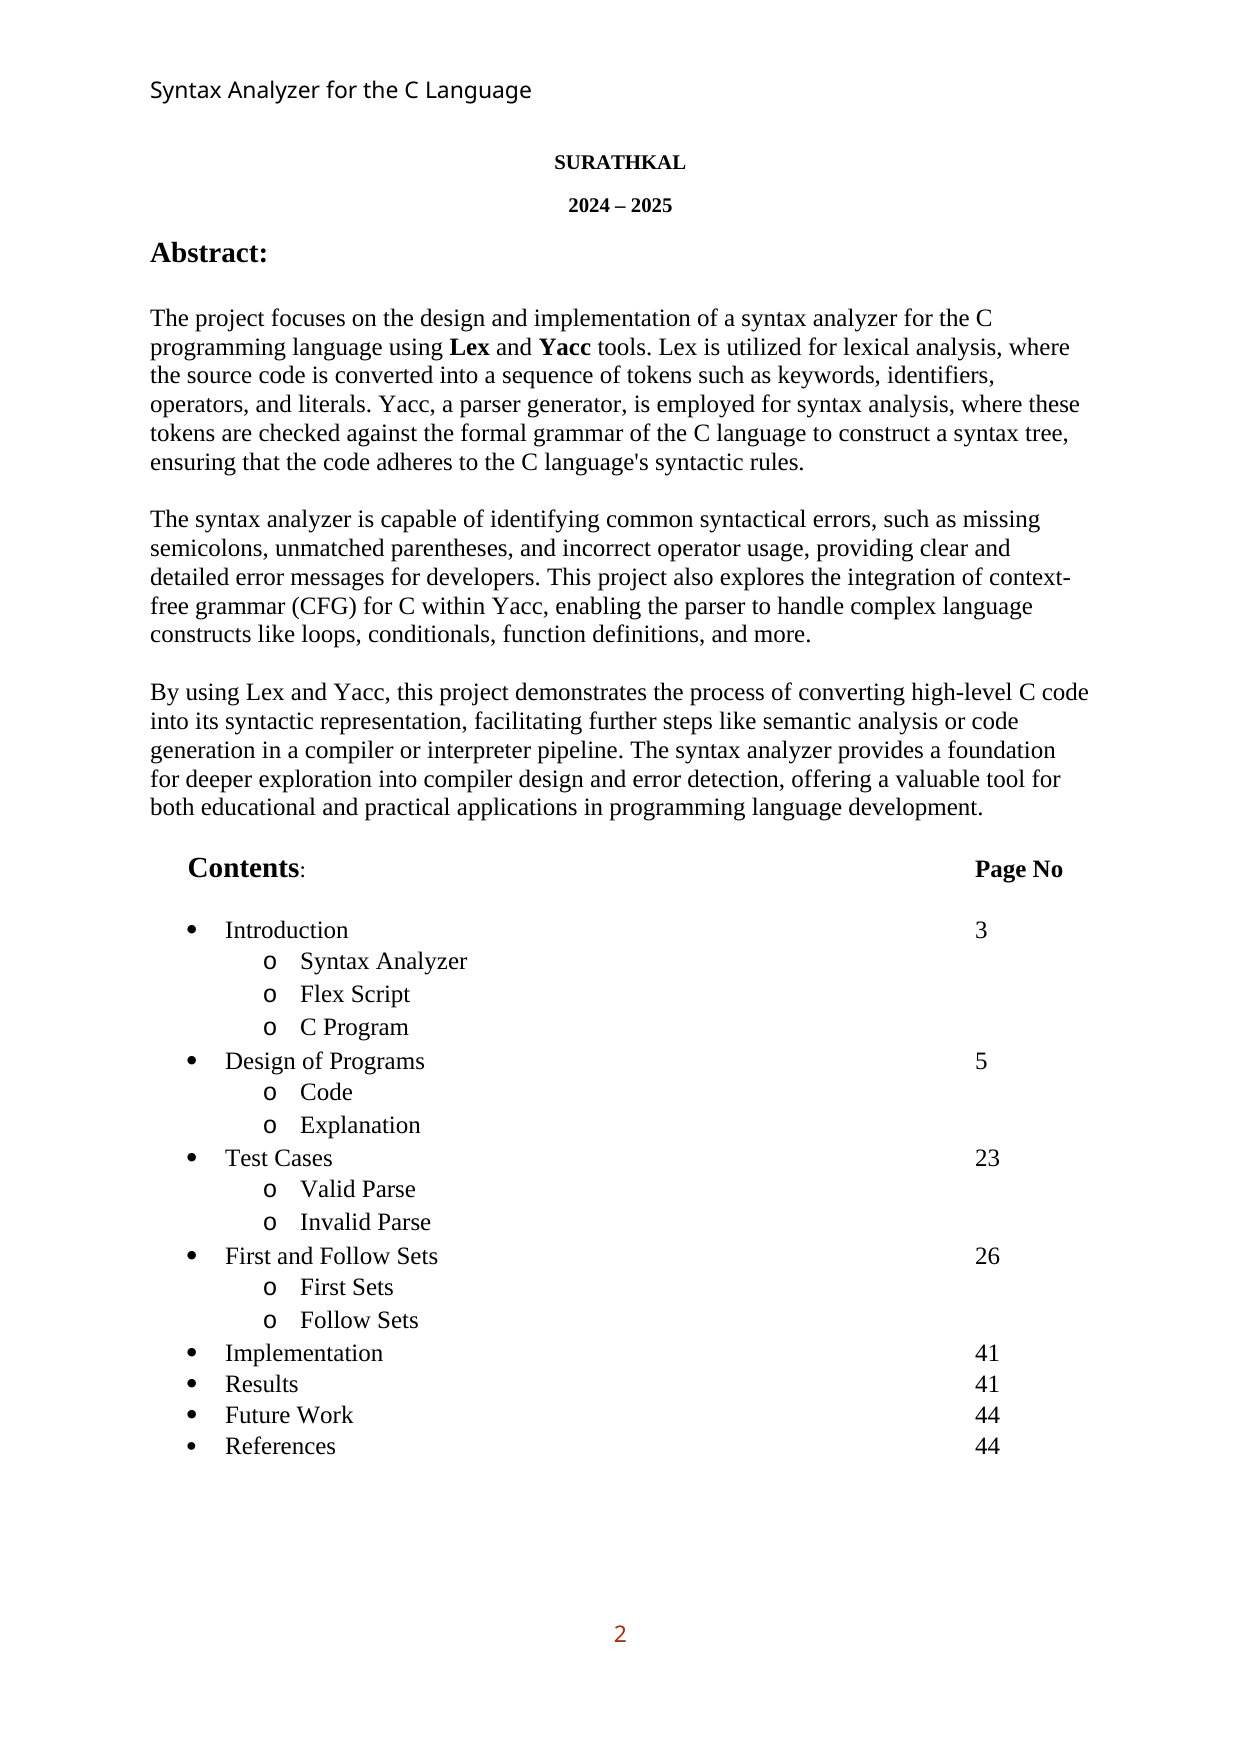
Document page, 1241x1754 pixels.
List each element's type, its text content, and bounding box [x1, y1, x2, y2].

text SURATHKAL [150, 150, 1090, 174]
list Contents: Page No [187, 850, 1090, 884]
text By using Lex and Yacc, this project demonstrates the process of converting high-level C code into its syntactic representation, facilitating further steps like semantic analysis or code generation in a compiler or interpreter pipeline. The syntax analyzer provides a foundation for deeper exploration into compiler design and error detection, offering a valuable tool for both educational and practical applications in programming language development. [150, 677, 1090, 821]
list Future Work 44 [187, 1400, 1090, 1429]
list C Program [262, 1012, 1090, 1043]
list Explanation [262, 1110, 1090, 1141]
list References 44 [187, 1431, 1090, 1460]
list Implementation 41 [187, 1338, 1090, 1367]
list Invalid Parse [262, 1207, 1090, 1238]
list First Sets [262, 1272, 1090, 1303]
list Follow Sets [262, 1305, 1090, 1336]
text The project focuses on the design and implementation of a syntax analyzer for the C programming language using Lex and Yacc tools. Lex is utilized for lexical analysis, where the source code is converted into a sequence of tokens such as keywords, identifiers, operators, and literals. Yacc, a parser generator, is employed for syntax analysis, where these tokens are checked against the formal grammar of the C language to construct a syntax tree, ensuring that the code adheres to the C language's syntactic rules. [150, 303, 1090, 475]
list Flex Script [262, 979, 1090, 1010]
text Abstract: [150, 235, 1090, 269]
list Syntax Analyzer [262, 946, 1090, 977]
list Test Cases 23 [187, 1143, 1090, 1172]
list Code [262, 1077, 1090, 1108]
list Results 41 [187, 1369, 1090, 1398]
text The syntax analyzer is capable of identifying common syntactical errors, such as missing semicolons, unmatched parentheses, and incorrect operator usage, providing clear and detailed error messages for developers. This project also explores the integration of context-free grammar (CFG) for C within Yacc, enabling the parser to handle complex language constructs like loops, conditionals, function definitions, and more. [150, 504, 1090, 648]
list Introduction 3 [187, 915, 1090, 944]
list Design of Programs 5 [187, 1046, 1090, 1074]
list Valid Parse [262, 1174, 1090, 1205]
text 2024 – 2025 [150, 193, 1090, 217]
list First and Follow Sets 26 [187, 1241, 1090, 1269]
